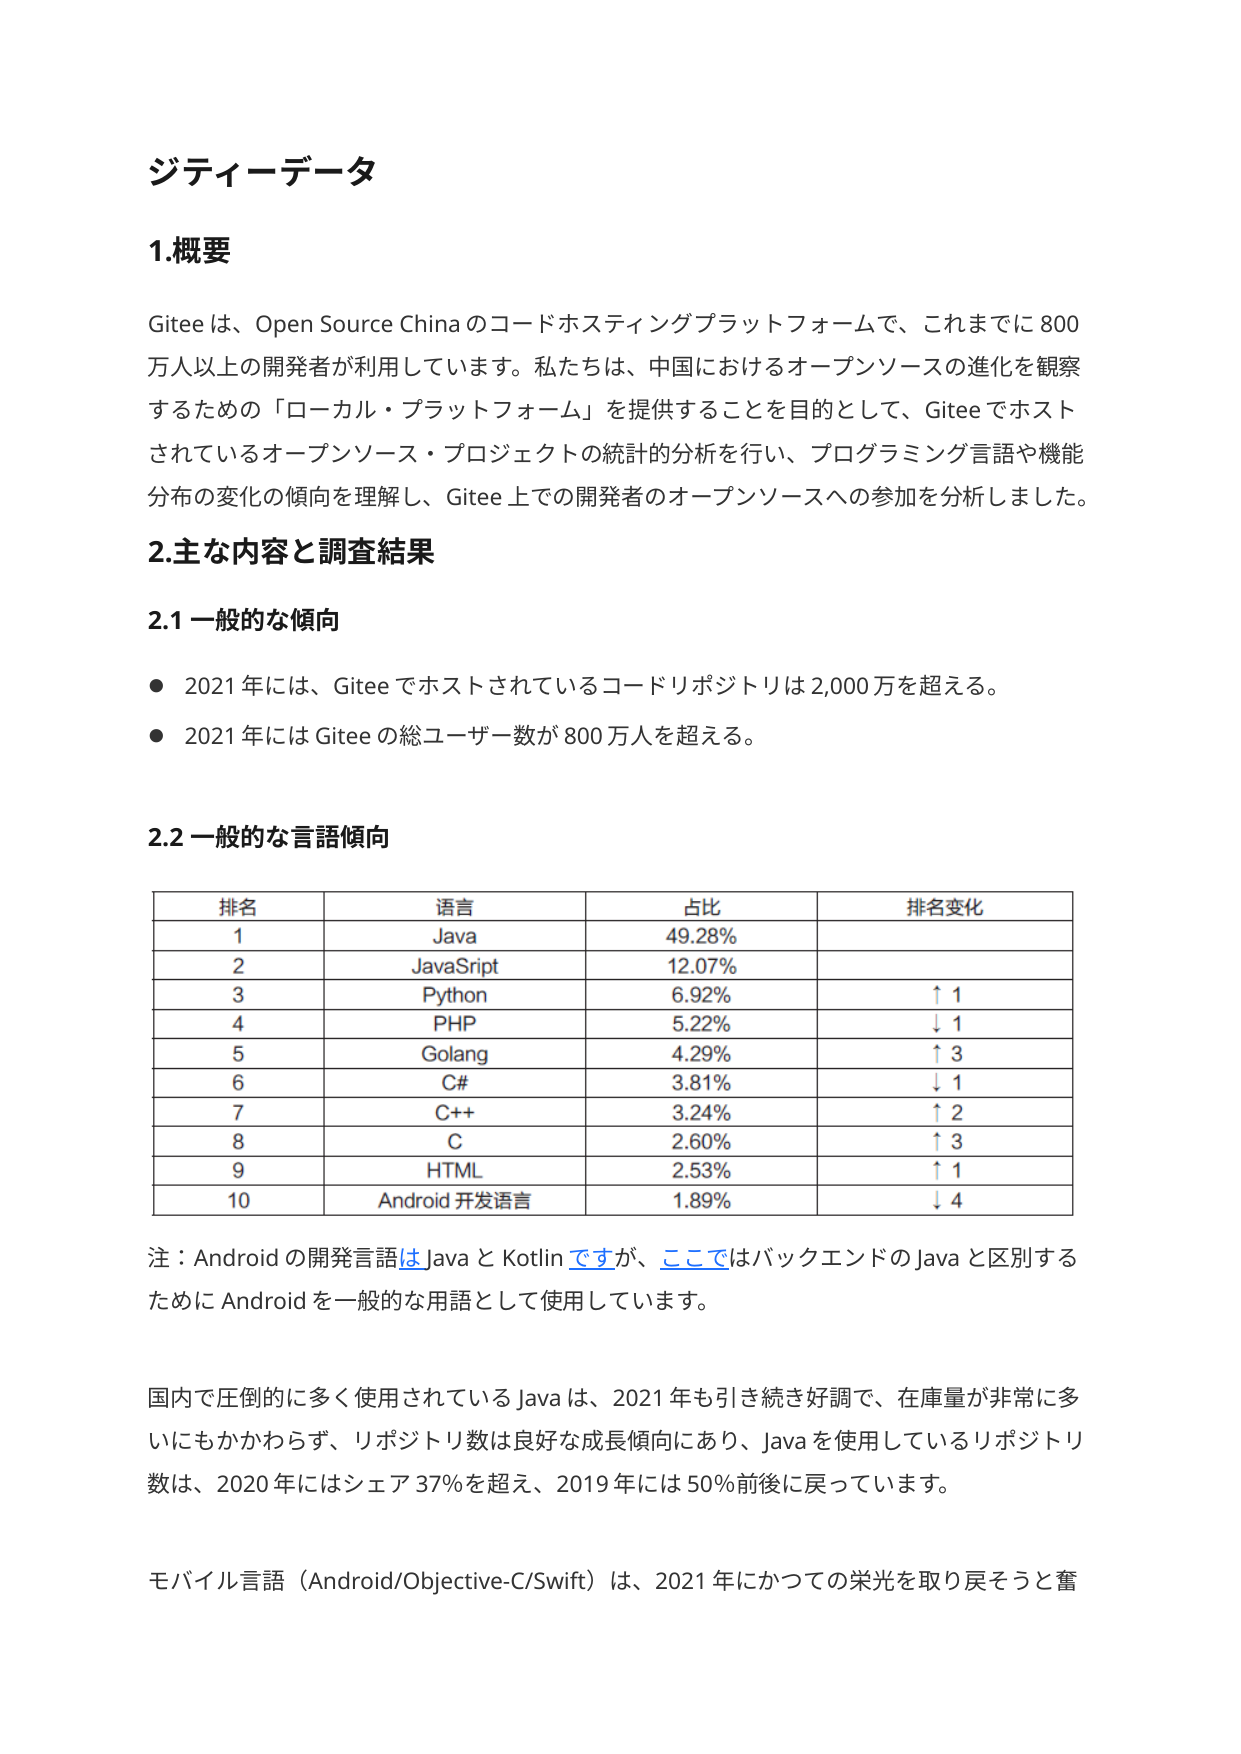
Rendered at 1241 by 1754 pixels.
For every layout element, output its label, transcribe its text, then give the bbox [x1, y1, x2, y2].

subtitle 2.1 一般的な傾向 [148, 600, 1093, 636]
text Giteeは、Open Source Chinaのコードホスティングプラットフォームで、これまでに800万人以上の開発者が利用しています。私たちは、中国におけるオープンソースの進化を観察するための「ローカル・プラットフォーム」を提供することを目的として、Giteeでホストされているオープンソース・プロジェクトの統計的分析を行い、プログラミング言語や機能分布の変化の傾向を理解し、Gitee上での開発者のオープンソースへの参加を分析しました。 [148, 306, 1093, 512]
list 2021年には、Giteeでホストされているコードリポジトリは2,000万を超える。 [148, 668, 1093, 701]
subtitle 2.主な内容と調査結果 [148, 528, 1093, 571]
text 注：Androidの開発言語はJavaとKotlinですが、ここではバックエンドのJavaと区別するためにAndroidを一般的な用語として使用しています。 [148, 1240, 1093, 1316]
subtitle 1.概要 [148, 228, 1093, 270]
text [148, 1562, 1093, 1596]
text 国内で圧倒的に多く使用されているJavaは、2021年も引き続き好調で、在庫量が非常に多いにもかかわらず、リポジトリ数は良好な成長傾向にあり、Javaを使用しているリポジトリ数は、2020年にはシェア37％を超え、2019年には50％前後に戻っています。 [148, 1379, 1093, 1499]
subtitle ジティーデータ [148, 146, 1093, 194]
list 2021年にはGiteeの総ユーザー数が800万人を超える。 [148, 718, 1093, 751]
picture [147, 885, 1081, 1226]
subtitle 2.2 一般的な言語傾向 [148, 818, 1093, 854]
